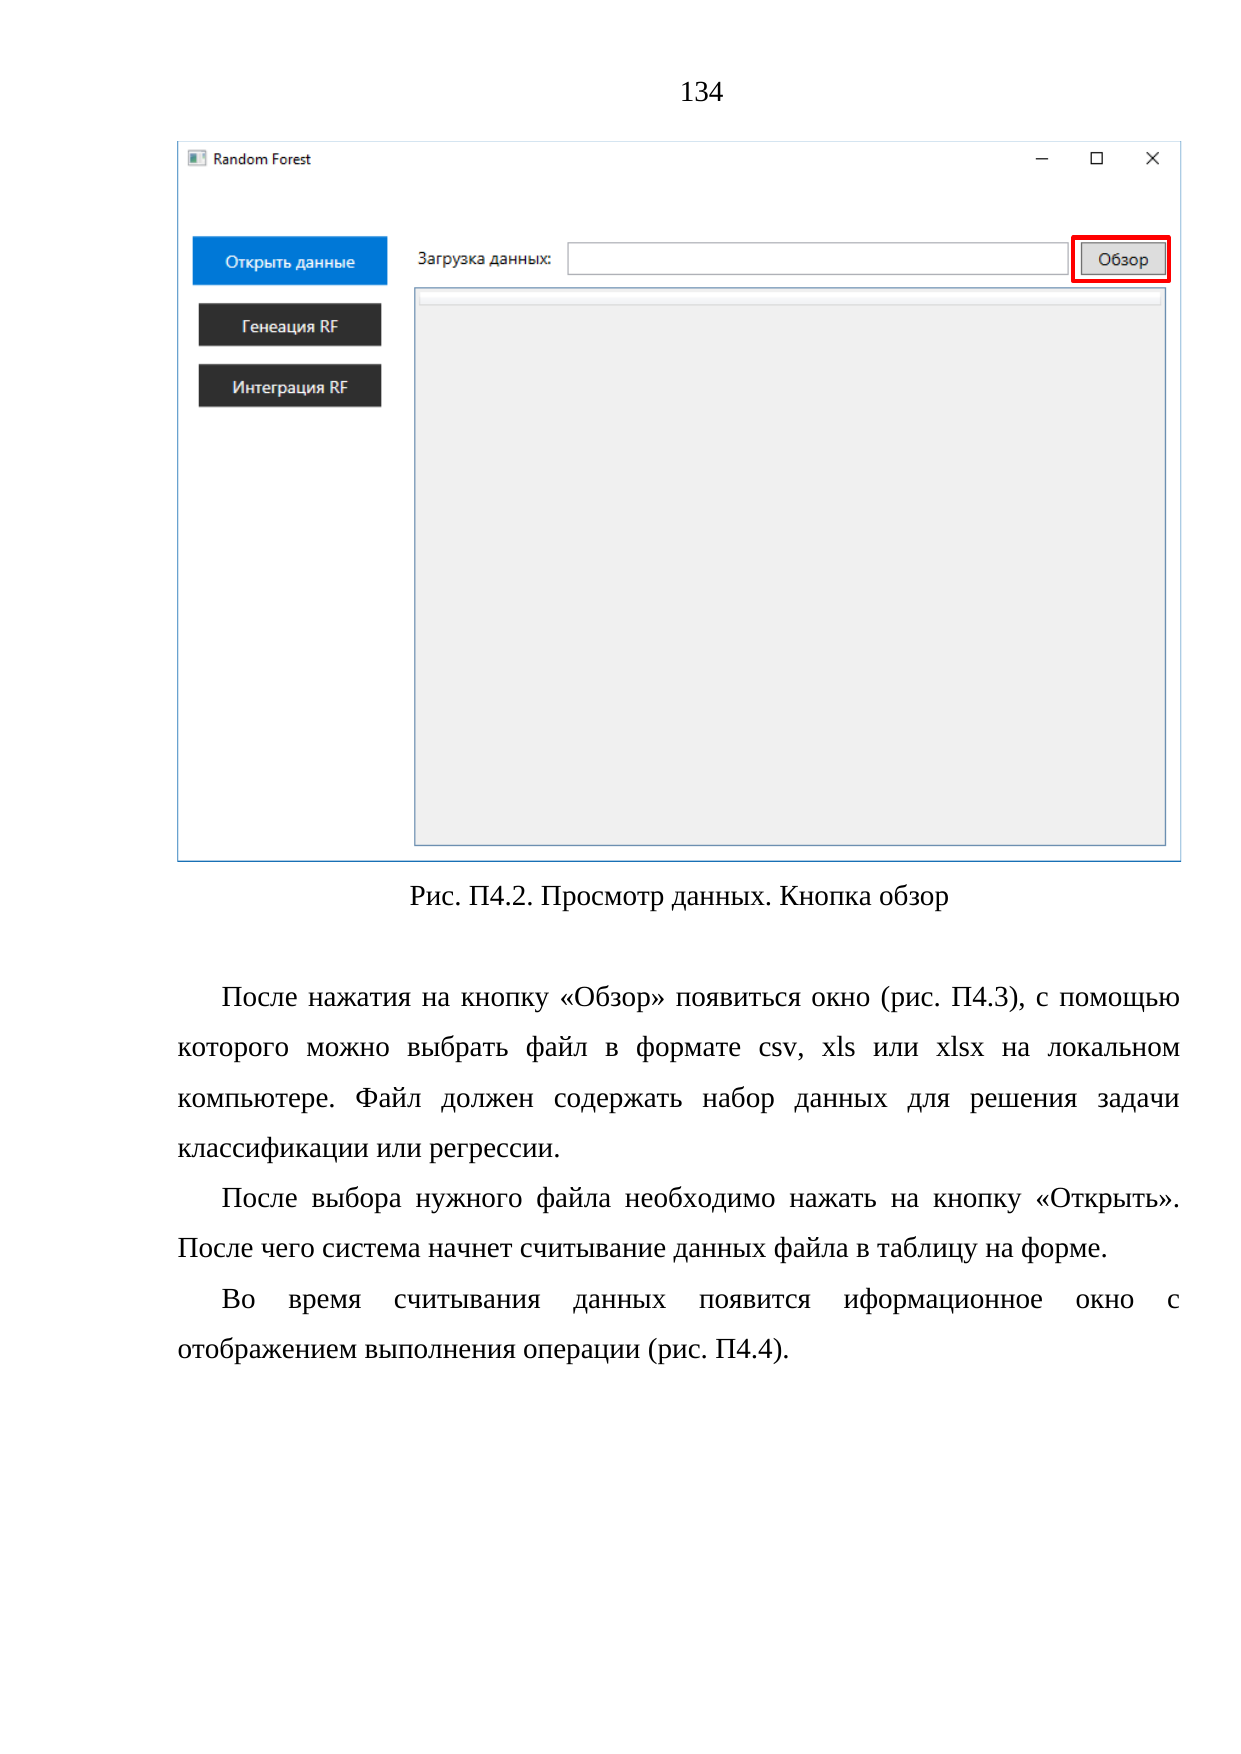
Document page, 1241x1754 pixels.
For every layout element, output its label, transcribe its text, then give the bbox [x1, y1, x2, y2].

text После нажатия на кнопку «Обзор» появиться окно (рис. П4.3), с помощью которого можно выбрать файл в формате csv, xls или xlsx на локальном компьютере. Файл должен содержать набор данных для решения задачи классификации или регрессии. [177, 979, 1181, 1163]
picture [177, 141, 1182, 862]
text После выбора нужного файла необходимо нажать на кнопку «Открыть». После чего система начнет считывание данных файла в таблицу на форме. [177, 1180, 1181, 1264]
text Во время считывания данных появится иформационное окно с отображением выполнения операции (рис. П4.4). [177, 1281, 1181, 1365]
text Рис. П4.2. Просмотр данных. Кнопка обзор [177, 878, 1181, 912]
